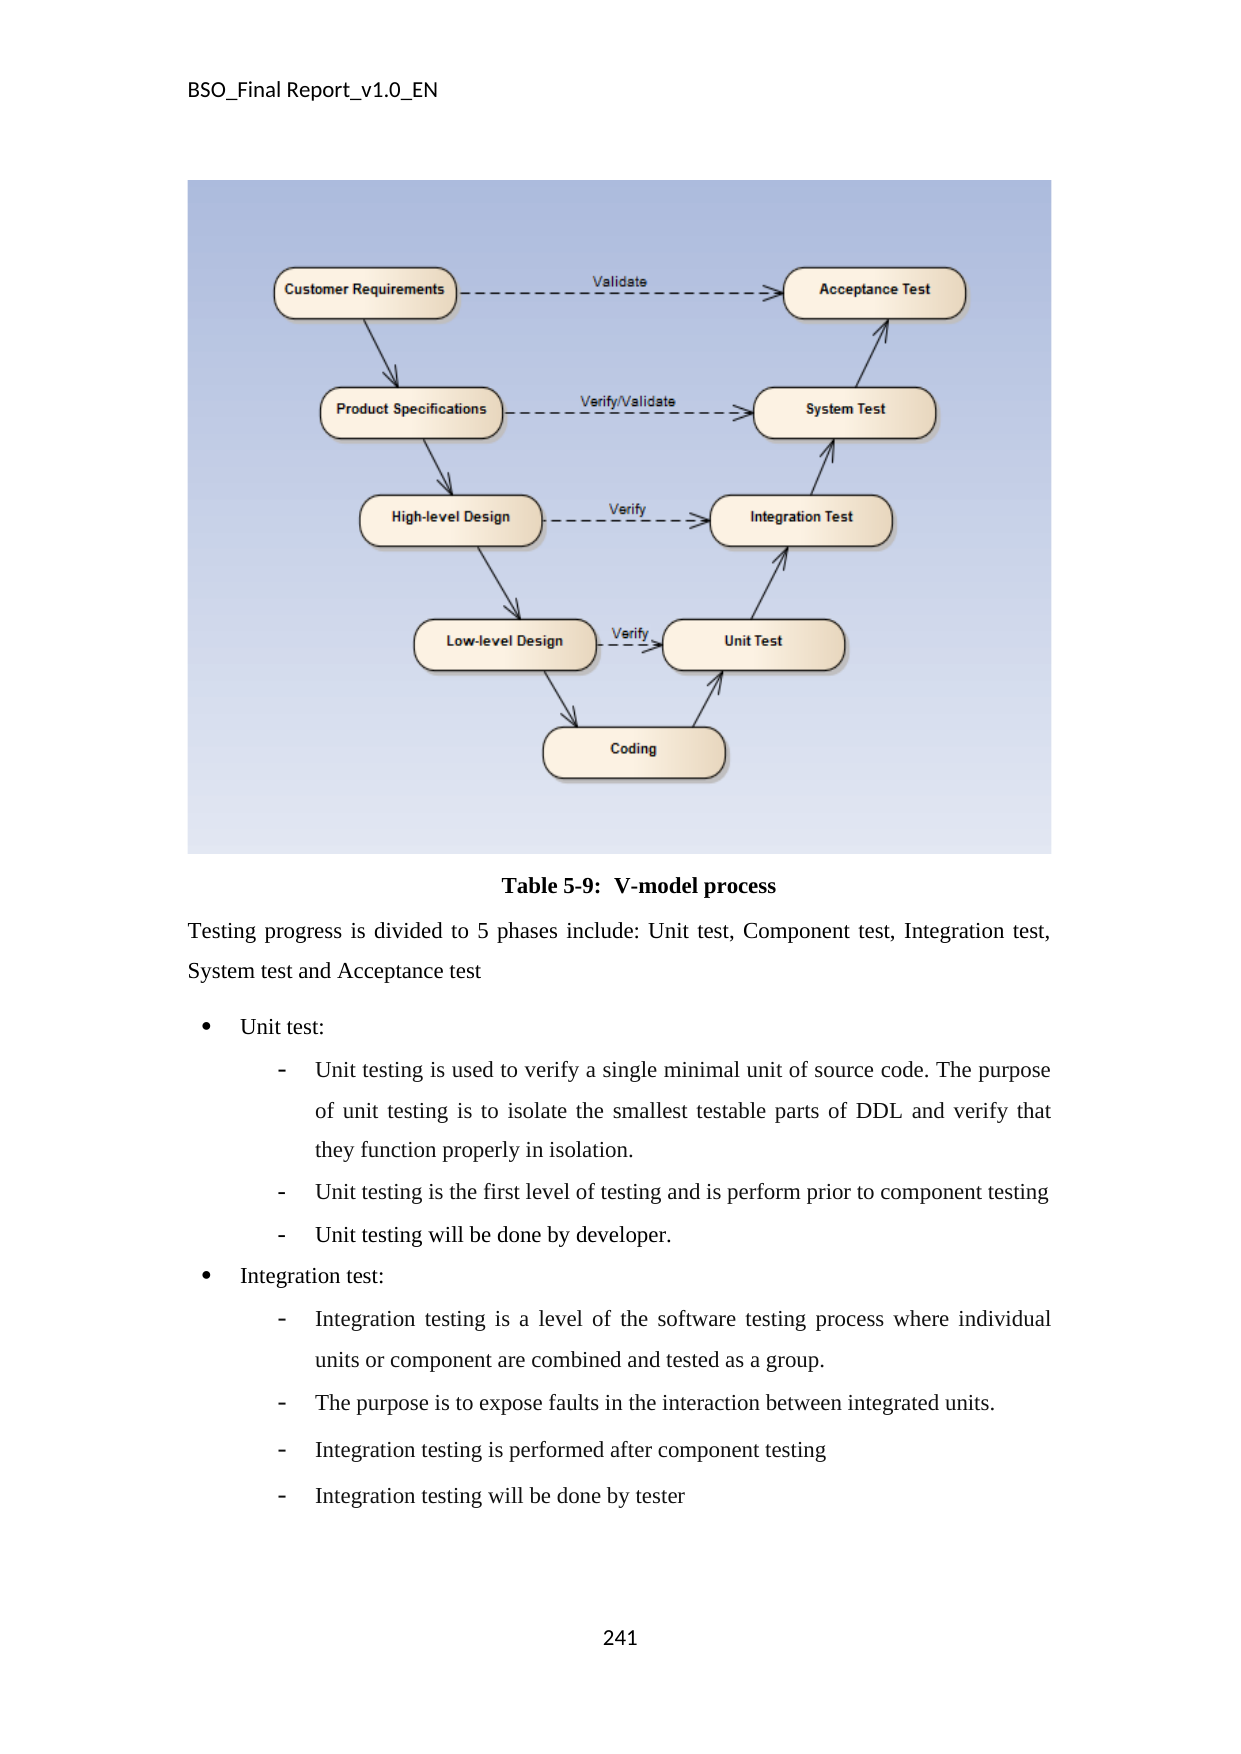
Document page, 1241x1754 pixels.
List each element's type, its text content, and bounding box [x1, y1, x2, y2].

list Unit testing is the first level of testing and is perform prior to component testing [277, 1176, 1053, 1204]
list Integration testing is a level of the software testing process where individual units or component are combined and tested as a group. [277, 1301, 1053, 1372]
list Integration test: [202, 1262, 1053, 1288]
picture [187, 180, 1052, 854]
list The purpose is to expose faults in the interaction between integrated units. [277, 1385, 1053, 1416]
list Unit testing is used to verify a single minimal unit of source code. The purpose of unit testing is to isolate the smallest testable parts of DDL and verify that they function properly in isolation. [277, 1052, 1053, 1163]
list Integration testing is performed after component testing [277, 1432, 1053, 1463]
text V-model process [225, 872, 1053, 899]
list Unit testing will be done by developer. [277, 1219, 1053, 1248]
text Testing progress is divided to 5 phases include: Unit test, Component test, Integration test, System test and Acceptance test [187, 917, 1053, 983]
list Unit test: [202, 1013, 1053, 1039]
list Integration testing will be done by tester [277, 1478, 1053, 1510]
